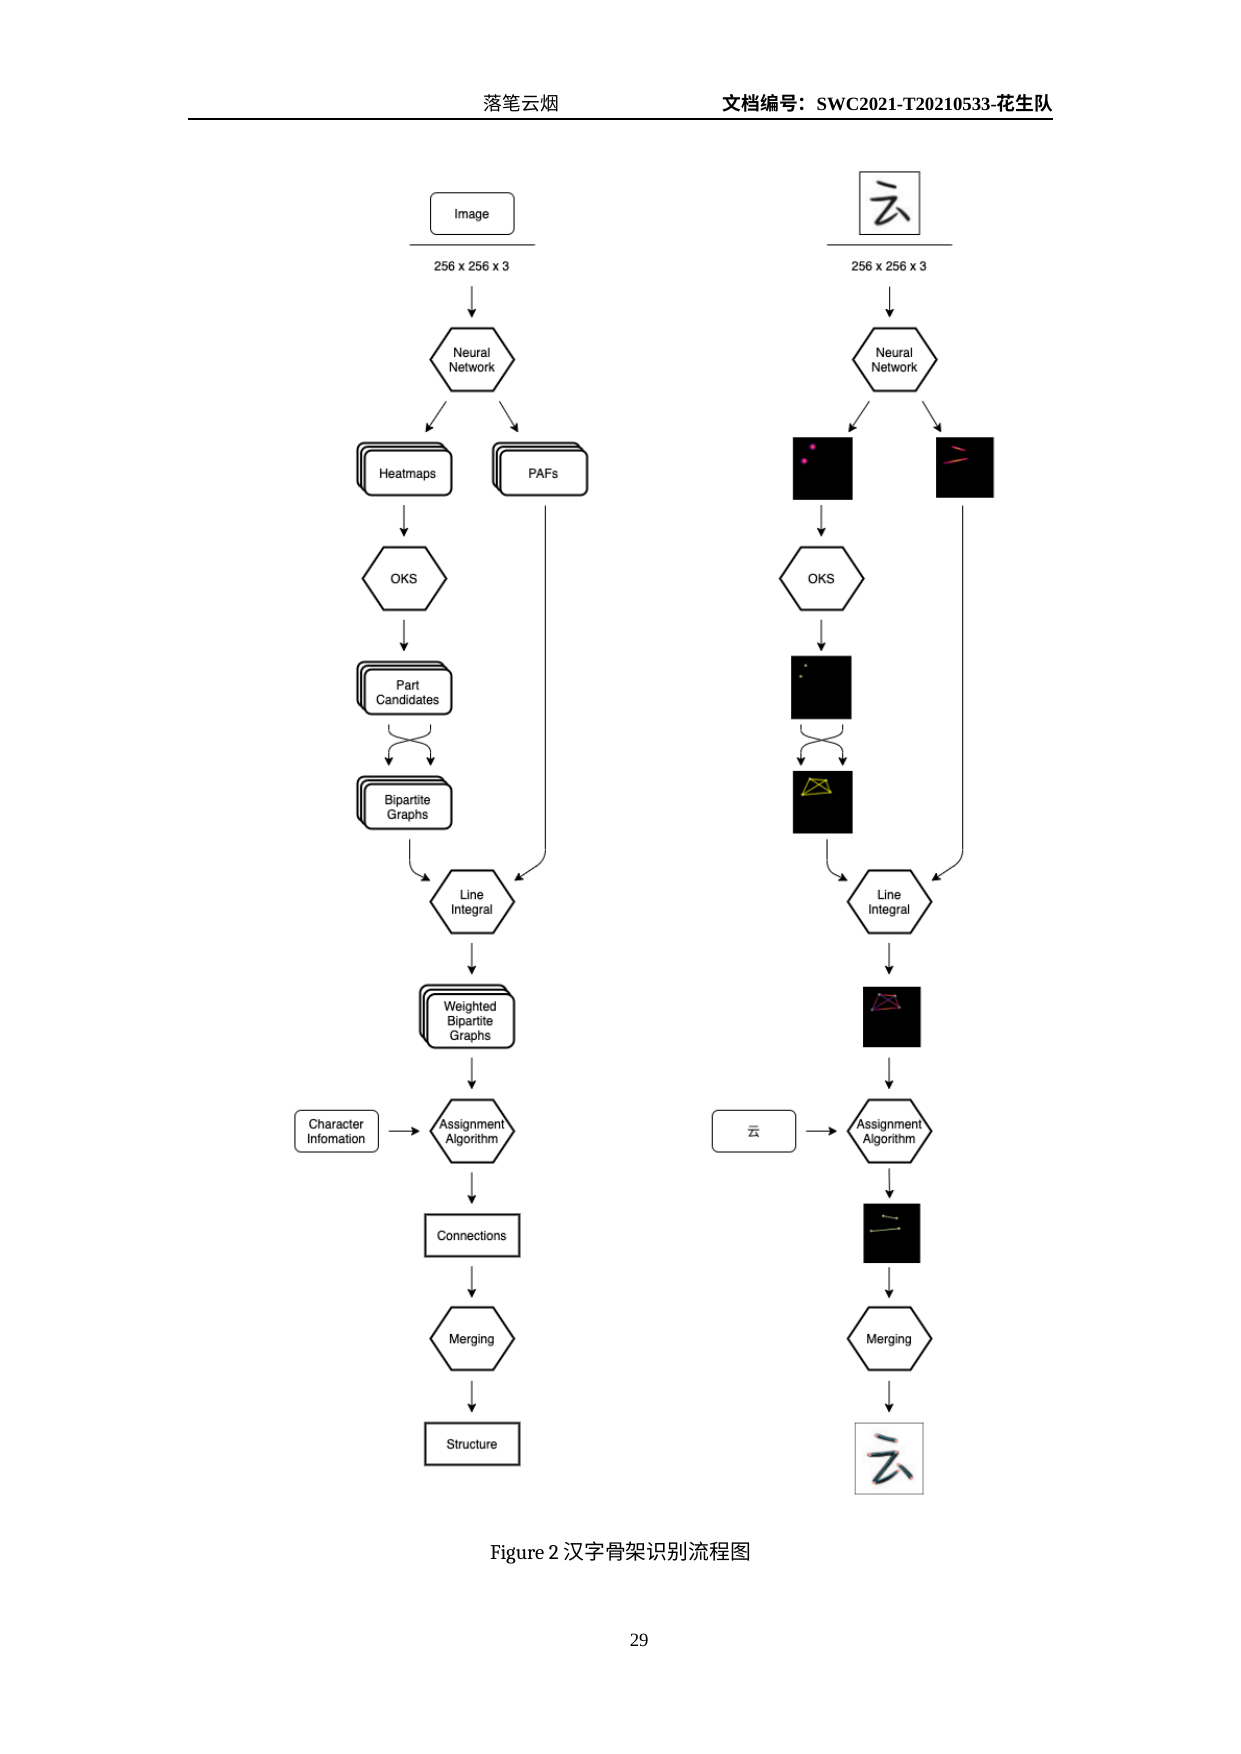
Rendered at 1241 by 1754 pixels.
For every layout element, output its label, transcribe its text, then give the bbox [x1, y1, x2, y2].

picture [284, 162, 1006, 1506]
text Figure 2 汉字骨架识别流程图 [187, 1534, 1053, 1567]
